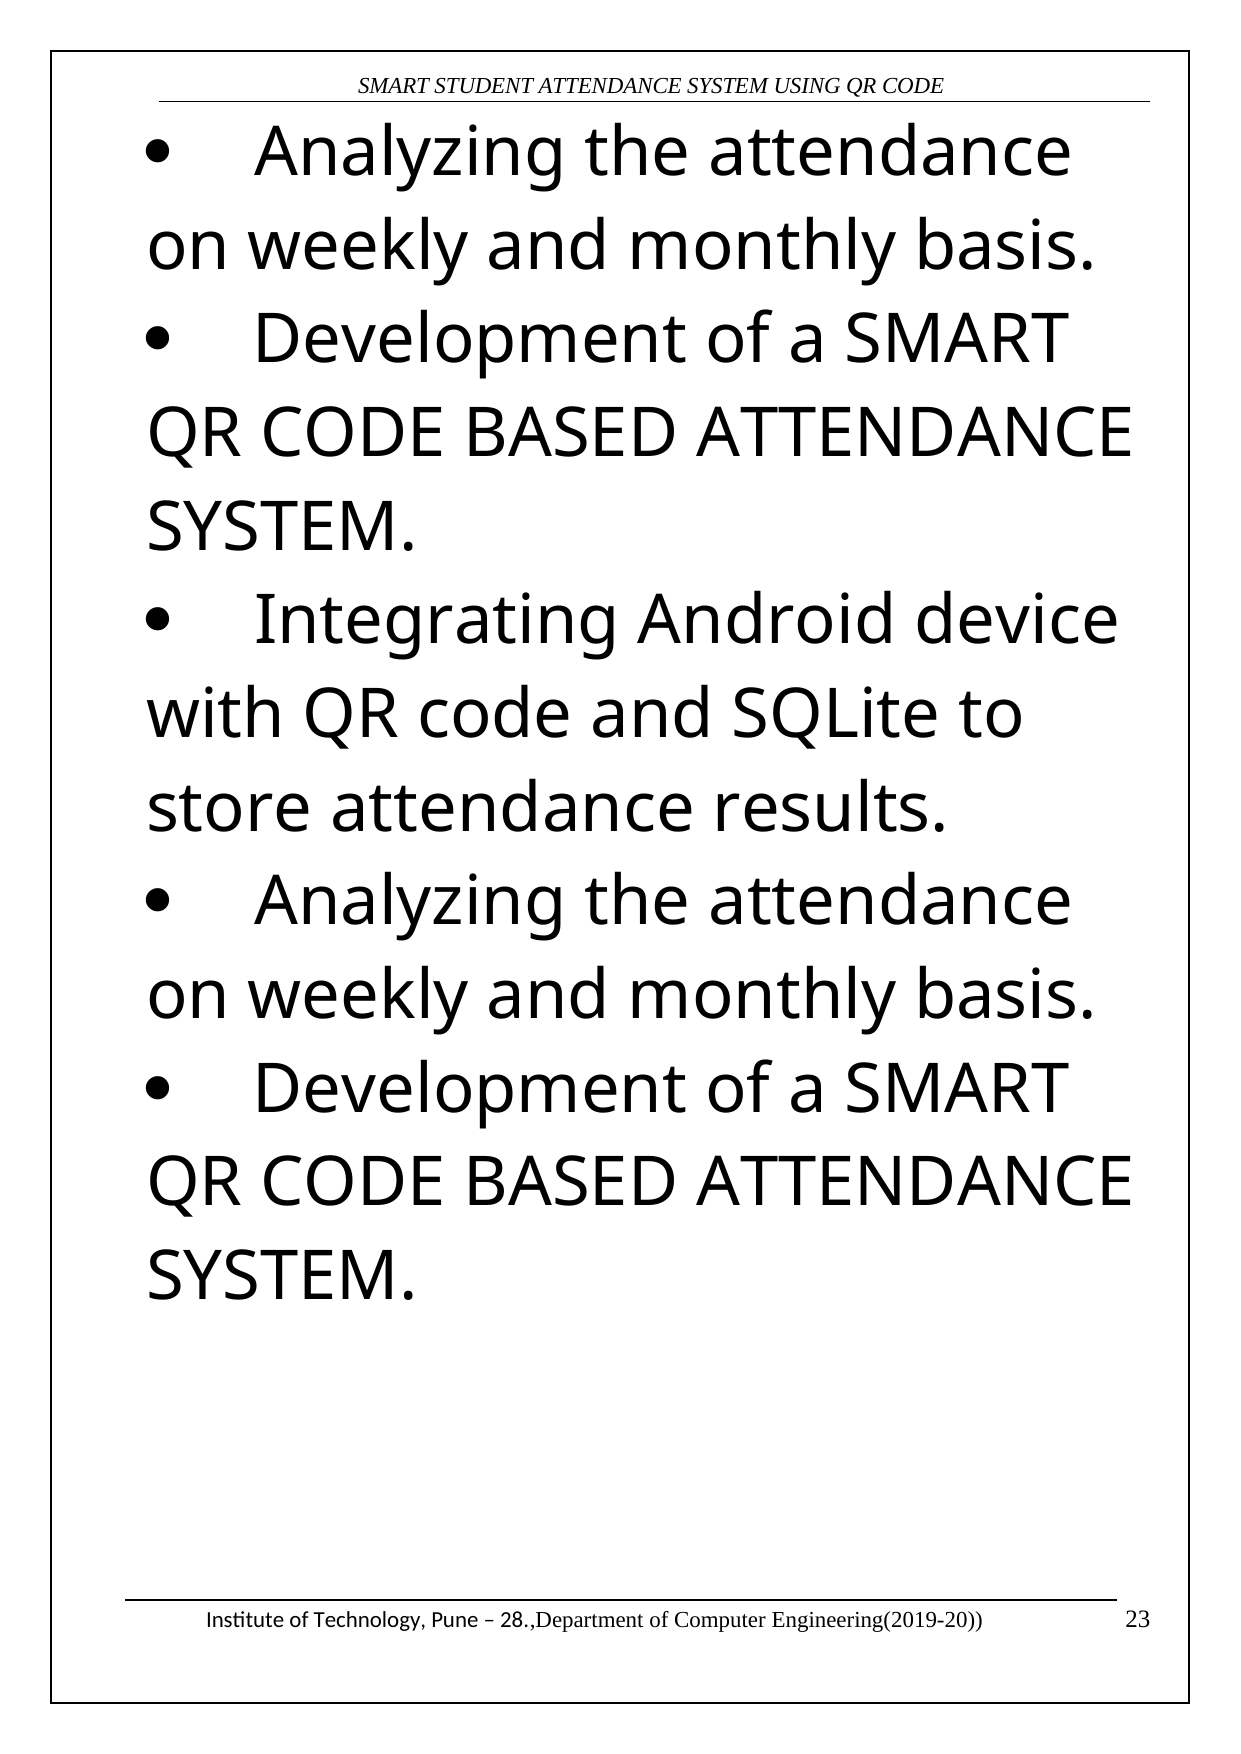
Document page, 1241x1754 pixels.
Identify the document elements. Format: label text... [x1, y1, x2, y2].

text Integrating Android device with QR code and SQLite to store attendance results. [146, 570, 1163, 851]
text Development of a SMART QR CODE BASED ATTENDANCE SYSTEM. [146, 1038, 1163, 1319]
text Analyzing the attendance on weekly and monthly basis. [146, 102, 1163, 289]
text Analyzing the attendance on weekly and monthly basis. [146, 851, 1163, 1038]
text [146, 289, 1163, 570]
